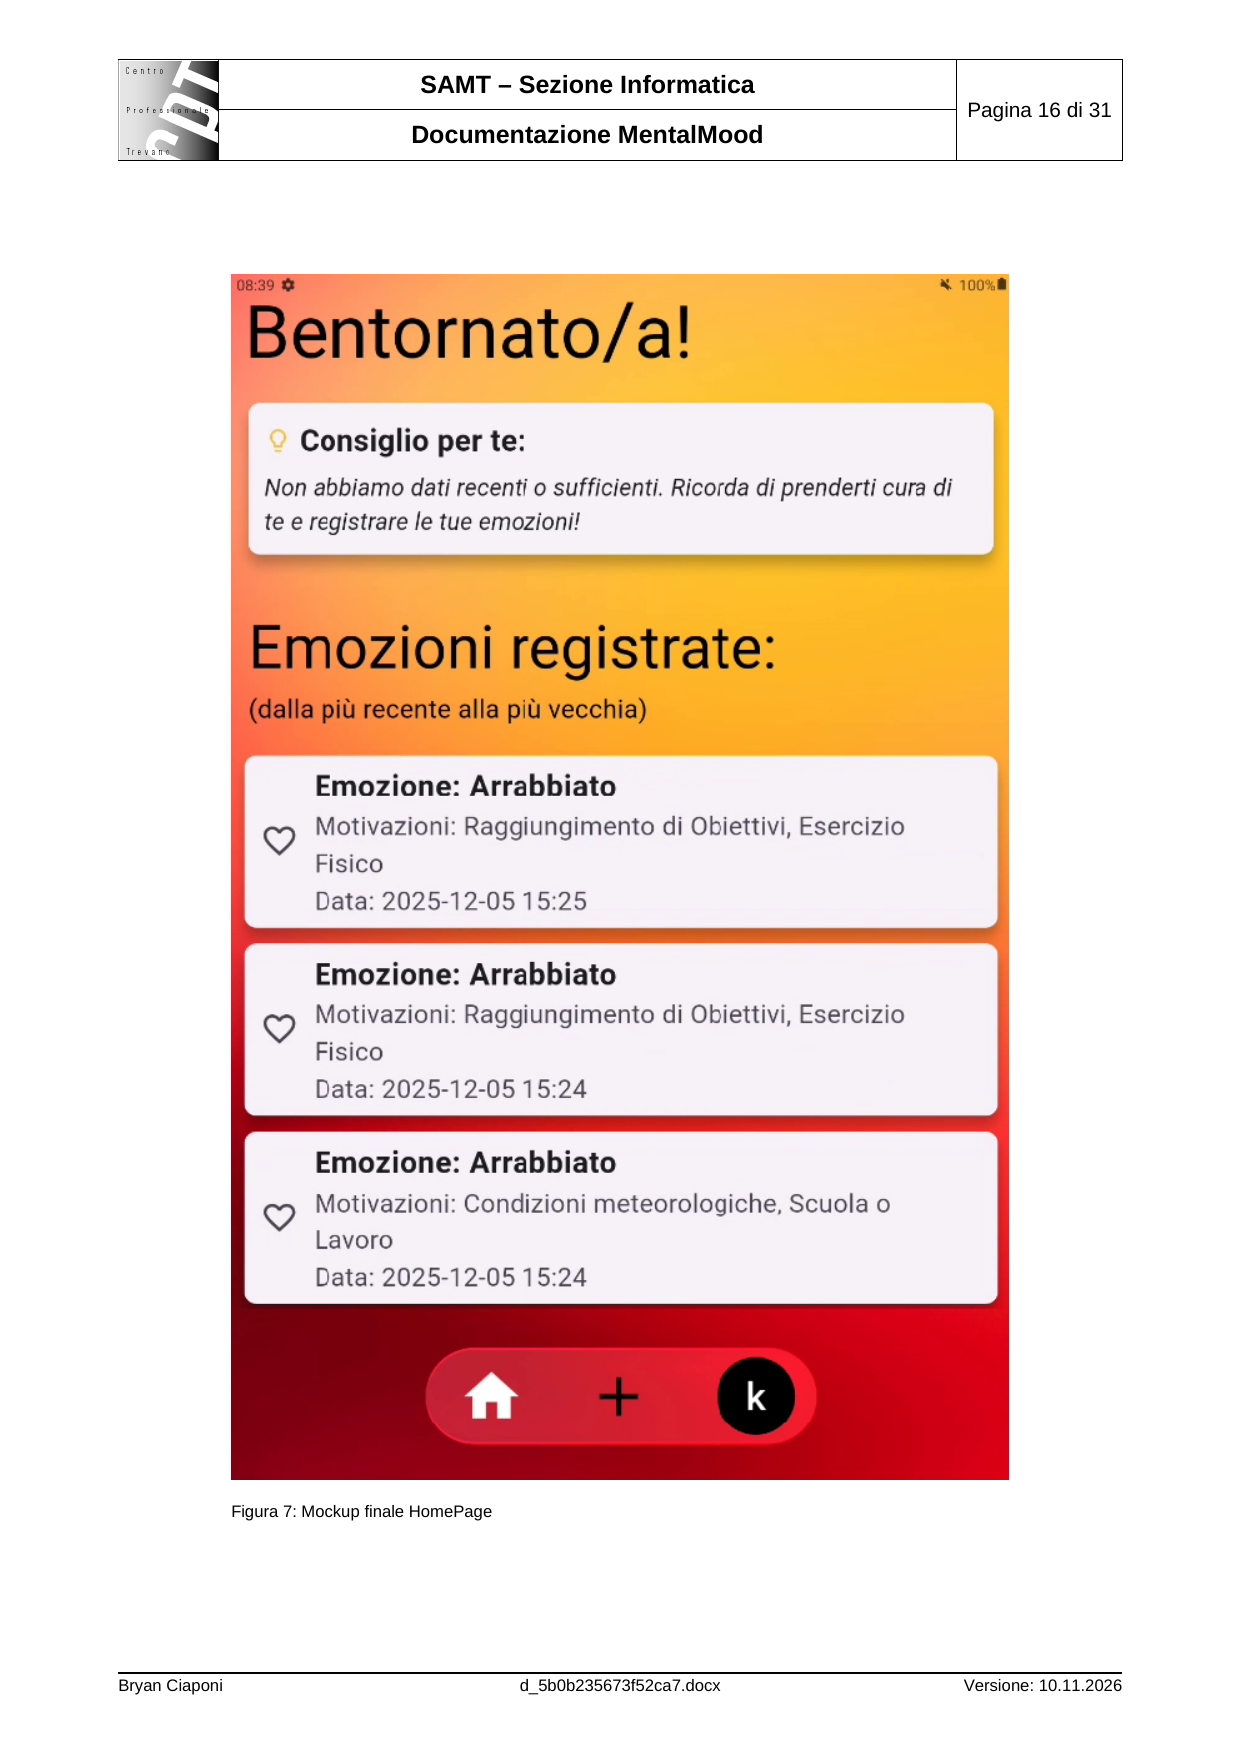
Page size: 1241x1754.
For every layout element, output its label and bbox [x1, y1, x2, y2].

picture [118, 60, 219, 160]
picture [231, 274, 1010, 1480]
